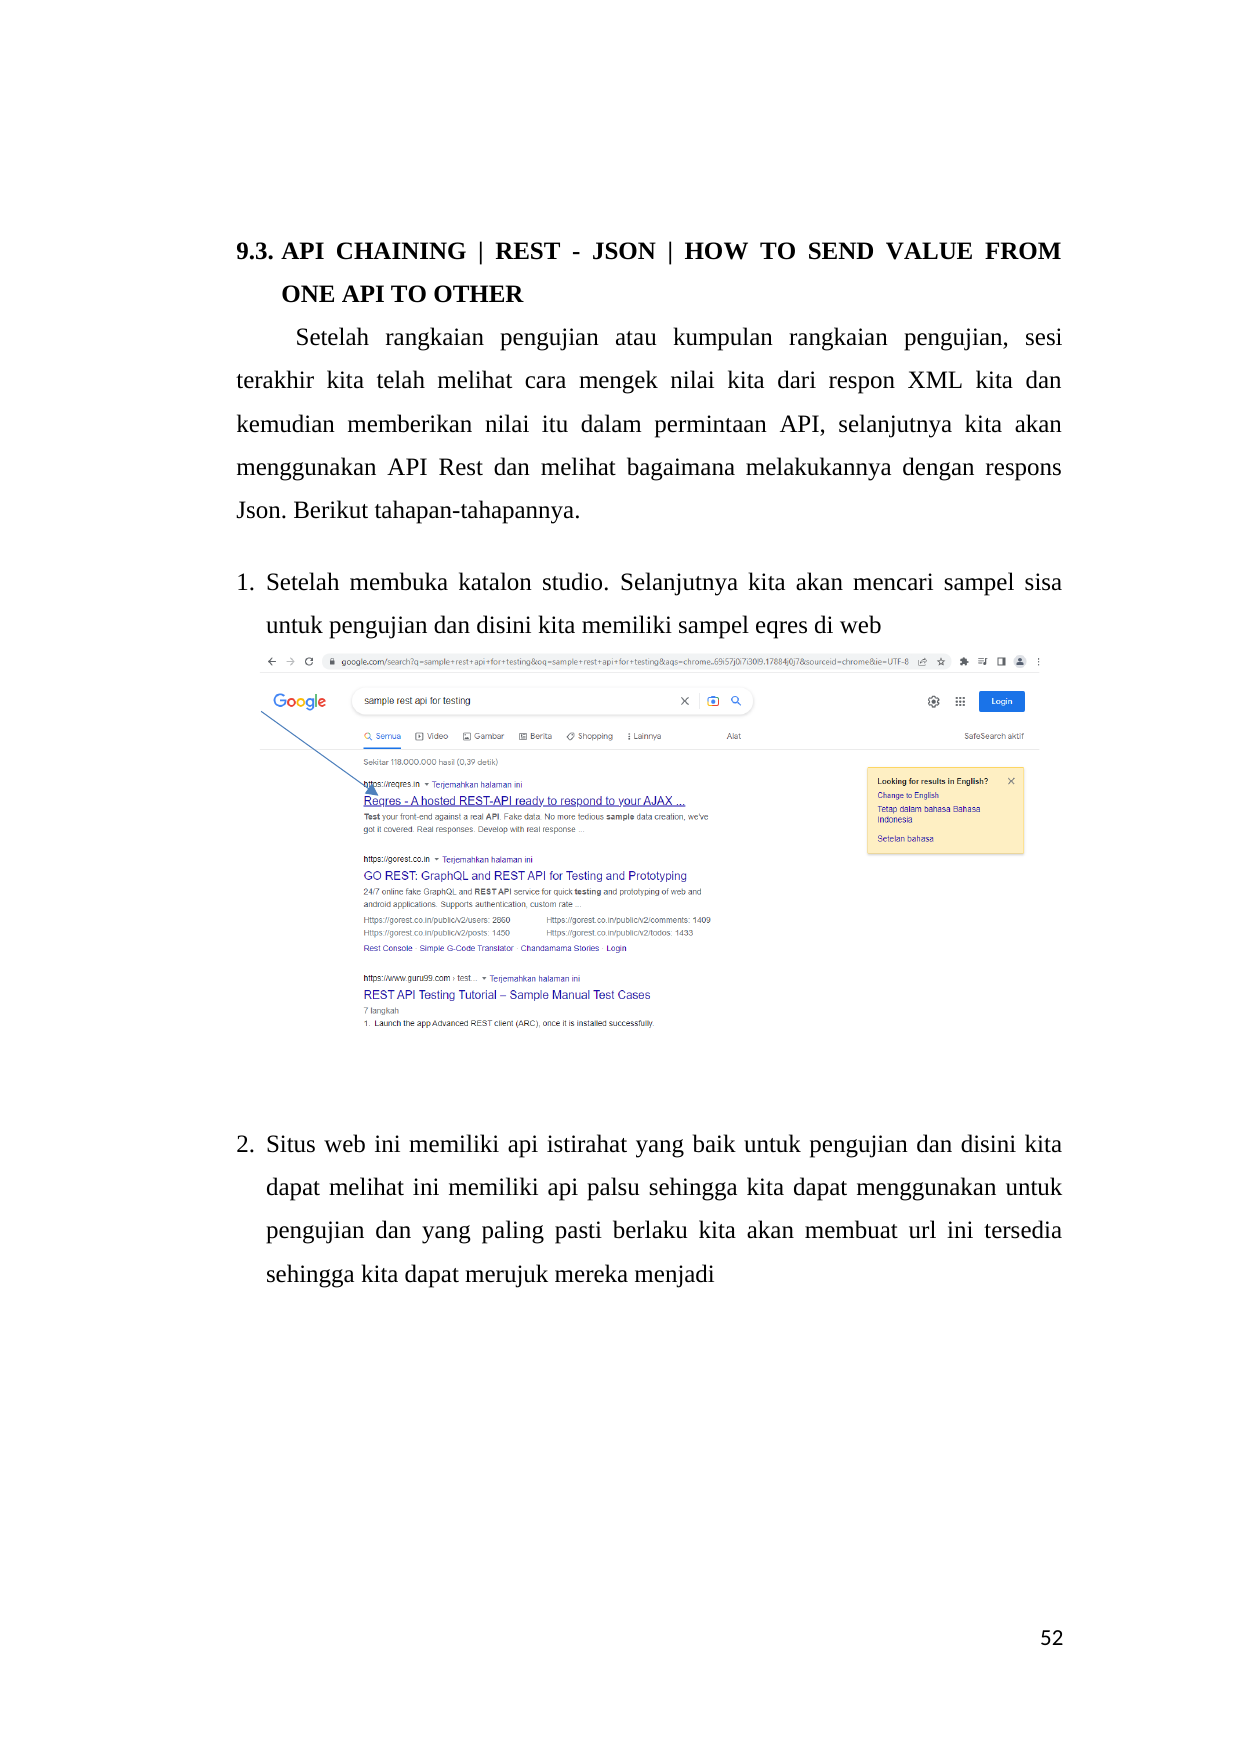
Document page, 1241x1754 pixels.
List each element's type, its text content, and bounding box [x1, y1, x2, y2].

list Setelah membuka katalon studio. Selanjutnya kita akan mencari sampel sisa untuk pengujian dan disini kita memiliki sampel eqres di web [236, 567, 1063, 639]
list Situs web ini memiliki api istirahat yang baik untuk pengujian dan disini kita dapat melihat ini memiliki api palsu sehingga kita dapat menggunakan untuk pengujian dan yang paling pasti berlaku kita akan membuat url ini tersedia sehingga kita dapat merujuk mereka menjadi [236, 1129, 1063, 1287]
list API CHAINING | REST - JSON | HOW TO SEND VALUE FROM ONE API TO OTHER [236, 236, 1063, 308]
text Setelah rangkaian pengujian atau kumpulan rangkaian pengujian, sesi terakhir kita telah melihat cara mengek nilai kita dari respon XML kita dan kemudian memberikan nilai itu dalam permintaan API, selanjutnya kita akan menggunakan API Rest dan melihat bagaimana melakukannya dengan respons Json. Berikut tahapan-tahapannya. [236, 322, 1063, 524]
picture [259, 653, 1040, 1030]
